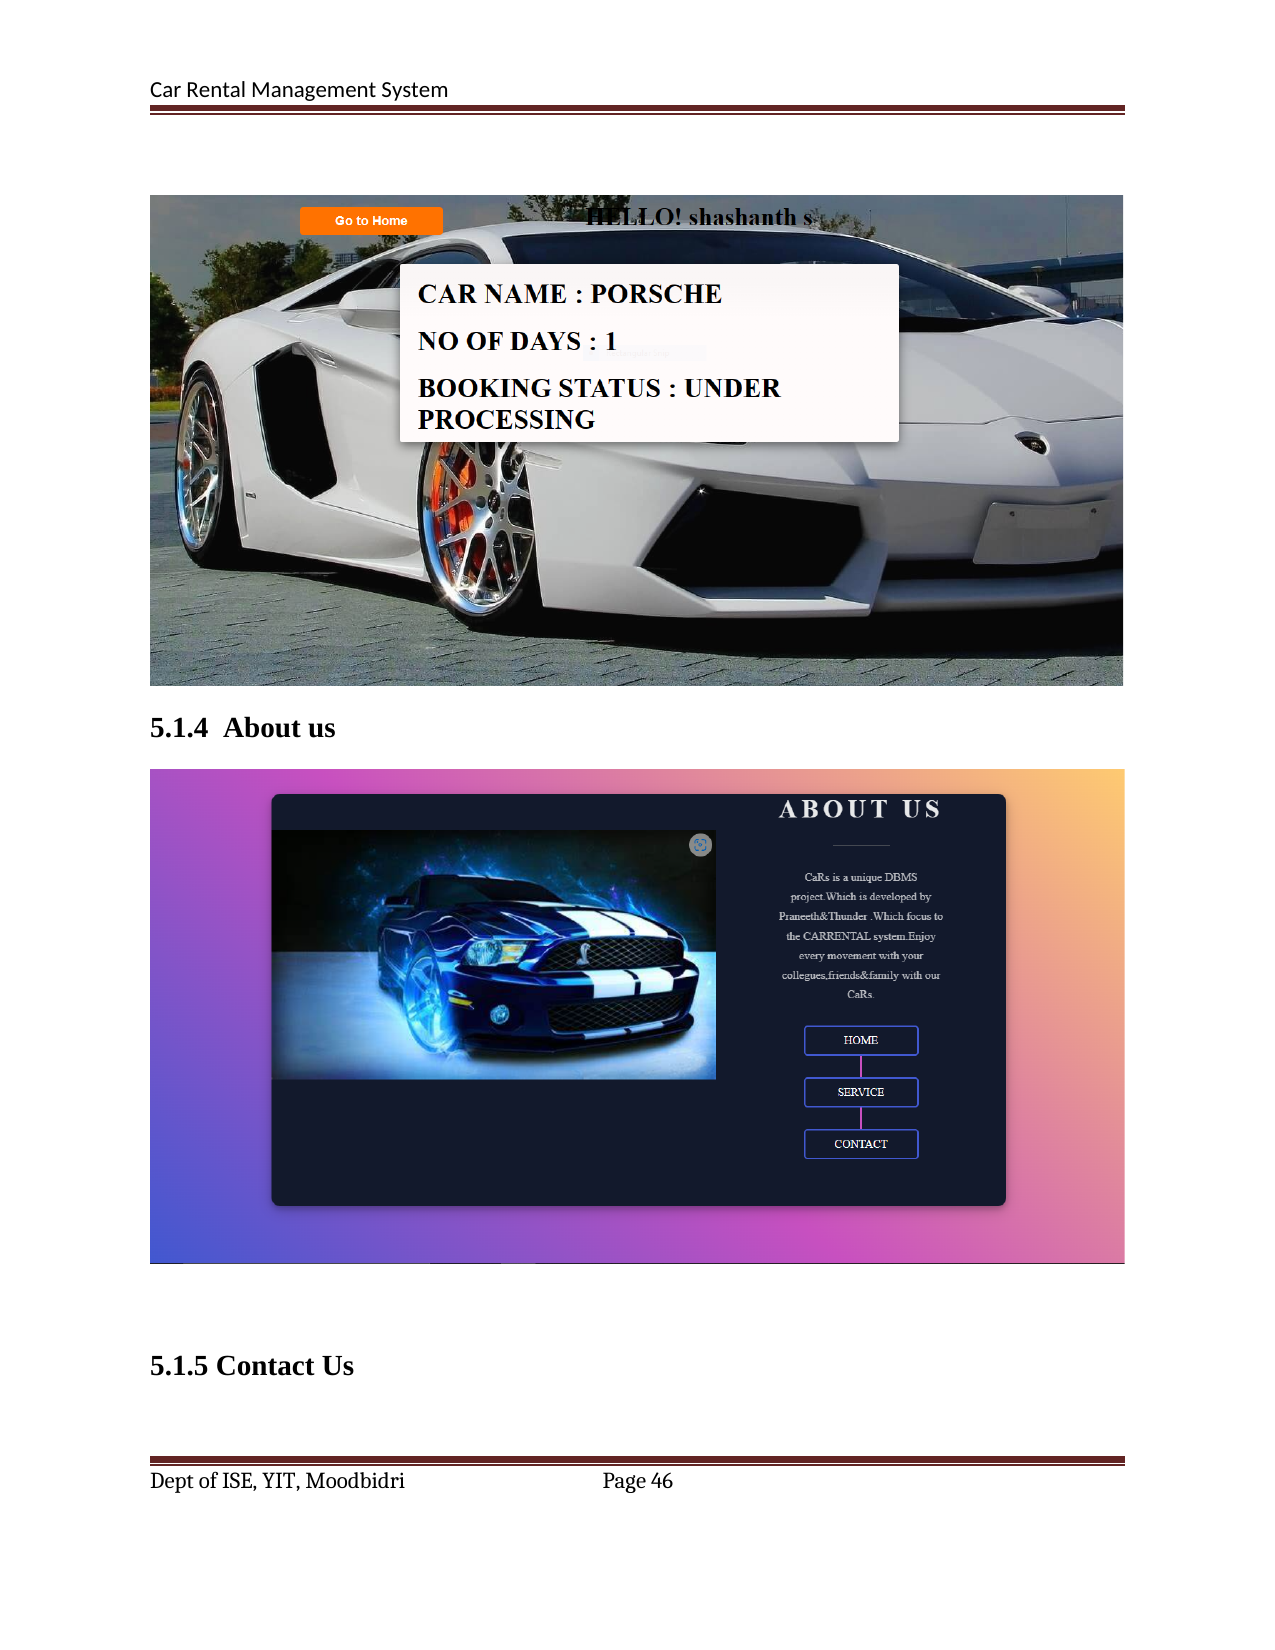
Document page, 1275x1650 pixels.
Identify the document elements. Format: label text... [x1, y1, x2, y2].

text 5.1.4 About us [150, 710, 1125, 744]
text 5.1.5 Contact Us [150, 1348, 1125, 1381]
picture [150, 769, 1125, 1264]
picture [150, 195, 1124, 686]
